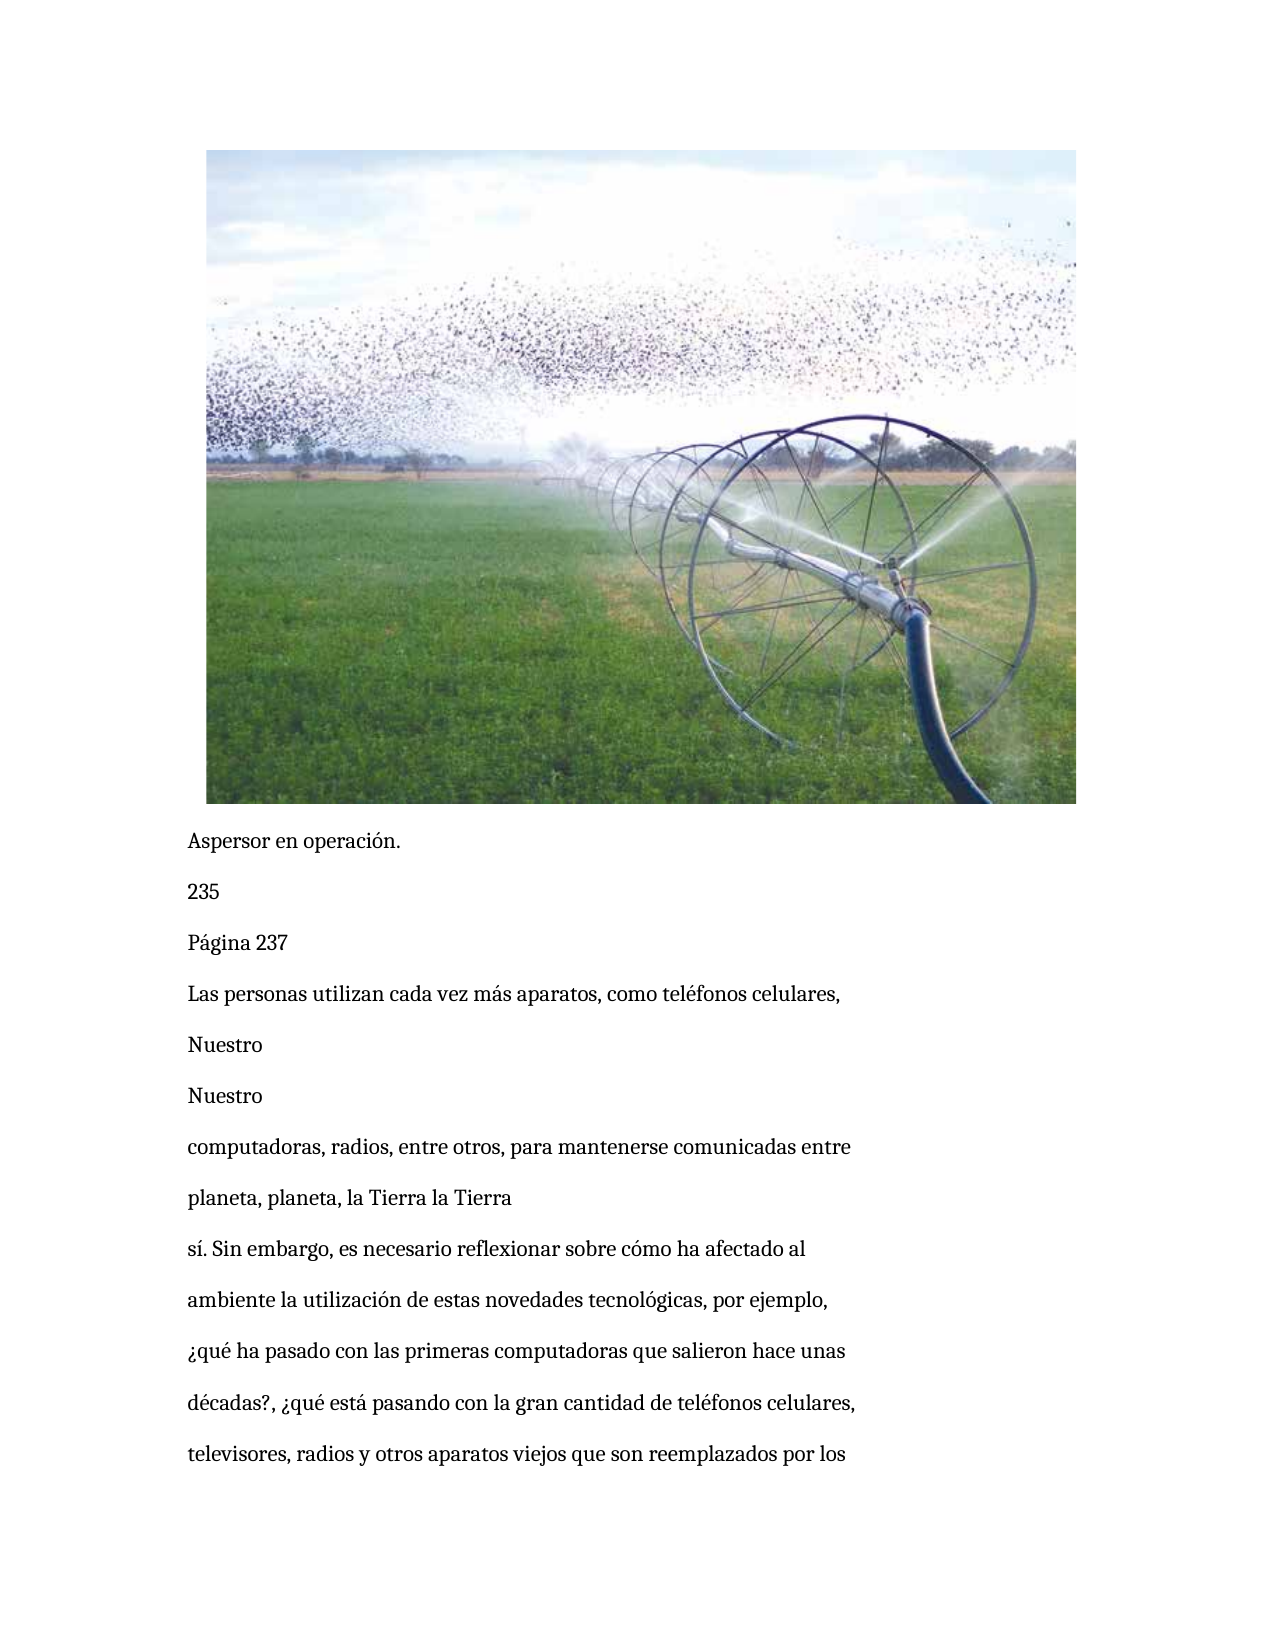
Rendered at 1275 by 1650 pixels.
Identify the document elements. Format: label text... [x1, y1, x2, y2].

text Las personas utilizan cada vez más aparatos, como teléfonos celulares, [187, 981, 1087, 1007]
text Página 237 [187, 930, 1087, 956]
text 235 [187, 879, 1087, 905]
text Aspersor en operación. [187, 828, 1087, 854]
text planeta, planeta, la Tierra la Tierra [187, 1185, 1087, 1212]
text décadas?, ¿qué está pasando con la gran cantidad de teléfonos celulares, [187, 1389, 1087, 1416]
text Nuestro [187, 1032, 1087, 1058]
text computadoras, radios, entre otros, para mantenerse comunicadas entre [187, 1134, 1087, 1161]
text televisores, radios y otros aparatos viejos que son reemplazados por los [187, 1440, 1087, 1467]
text Nuestro [187, 1083, 1087, 1109]
picture [206, 150, 1077, 804]
text ¿qué ha pasado con las primeras computadoras que salieron hace unas [187, 1338, 1087, 1365]
text sí. Sin embargo, es necesario reflexionar sobre cómo ha afectado al [187, 1236, 1087, 1263]
text ambiente la utilización de estas novedades tecnológicas, por ejemplo, [187, 1287, 1087, 1314]
